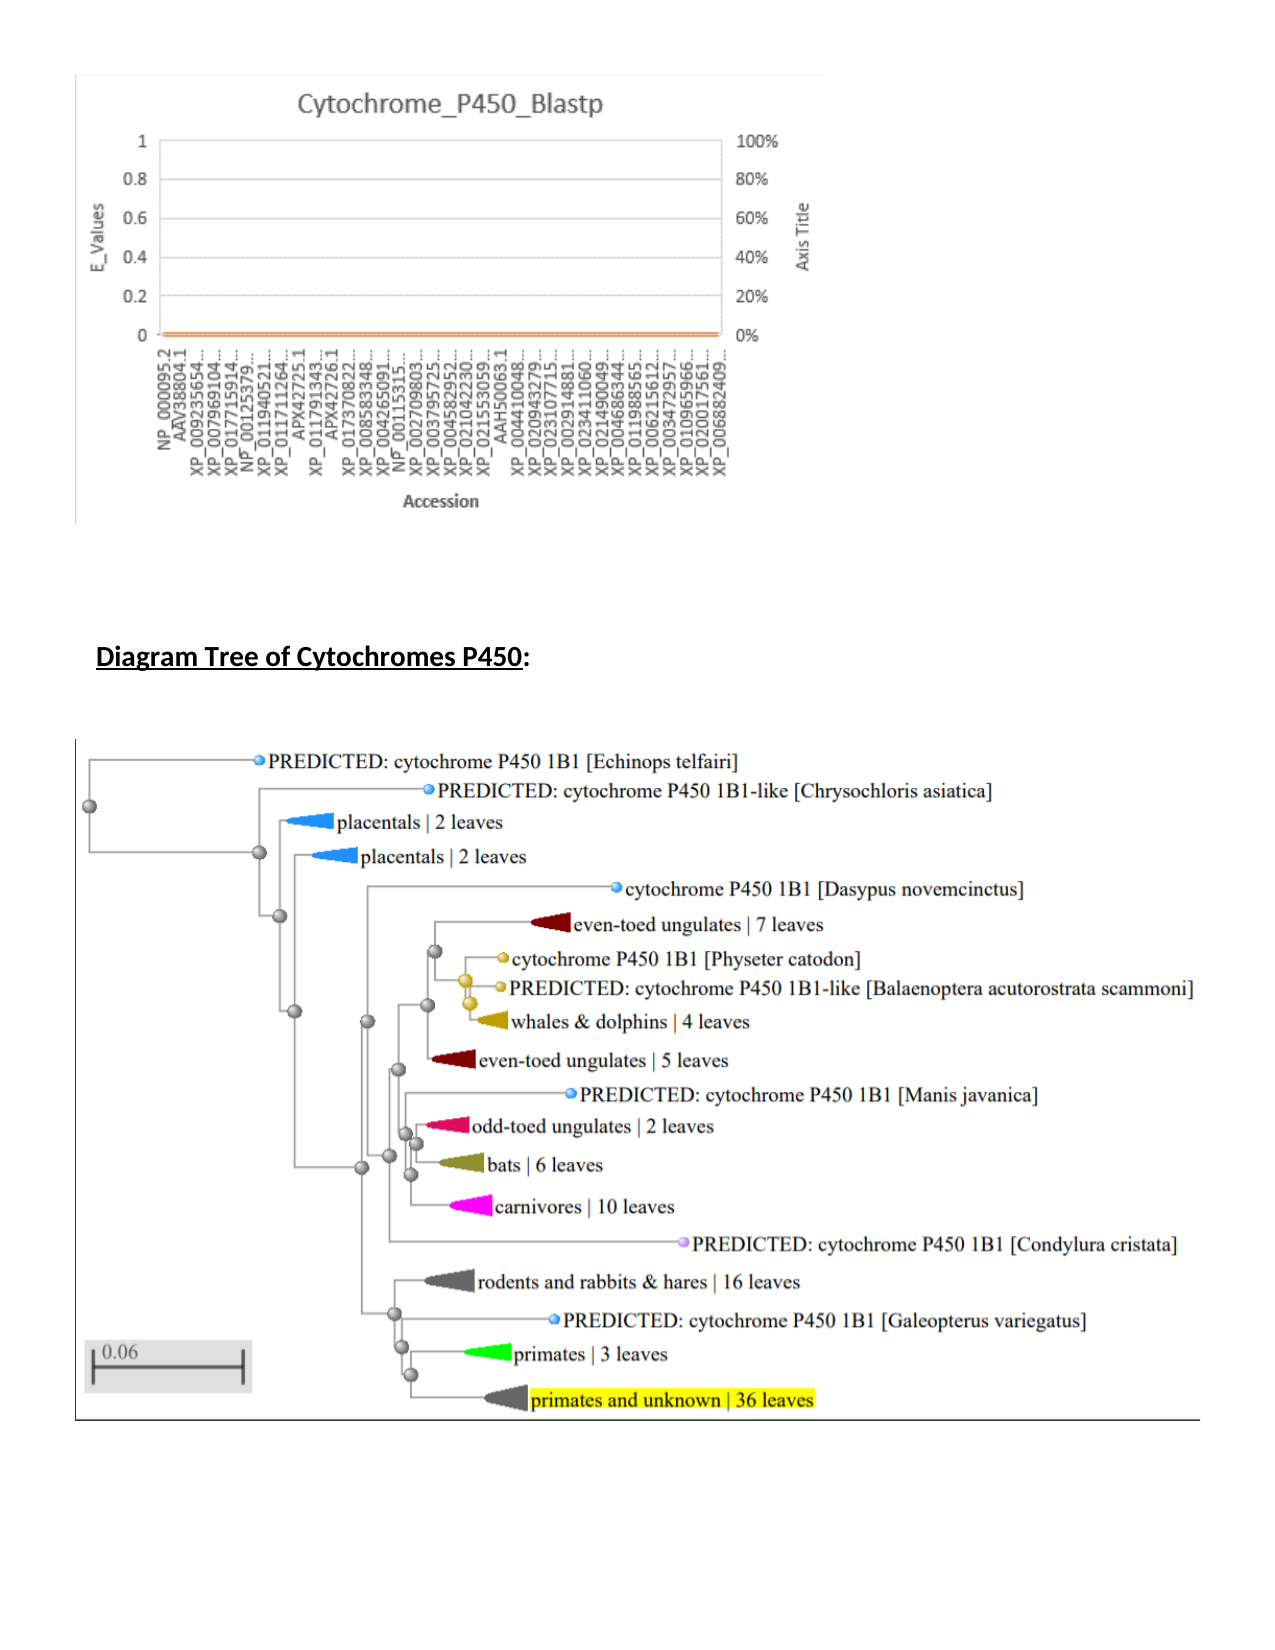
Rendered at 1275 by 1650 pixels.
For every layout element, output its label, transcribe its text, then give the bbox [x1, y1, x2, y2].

picture [75, 739, 1200, 1421]
text Diagram Tree of Cytochromes P450: [75, 638, 1200, 673]
picture [75, 75, 826, 525]
